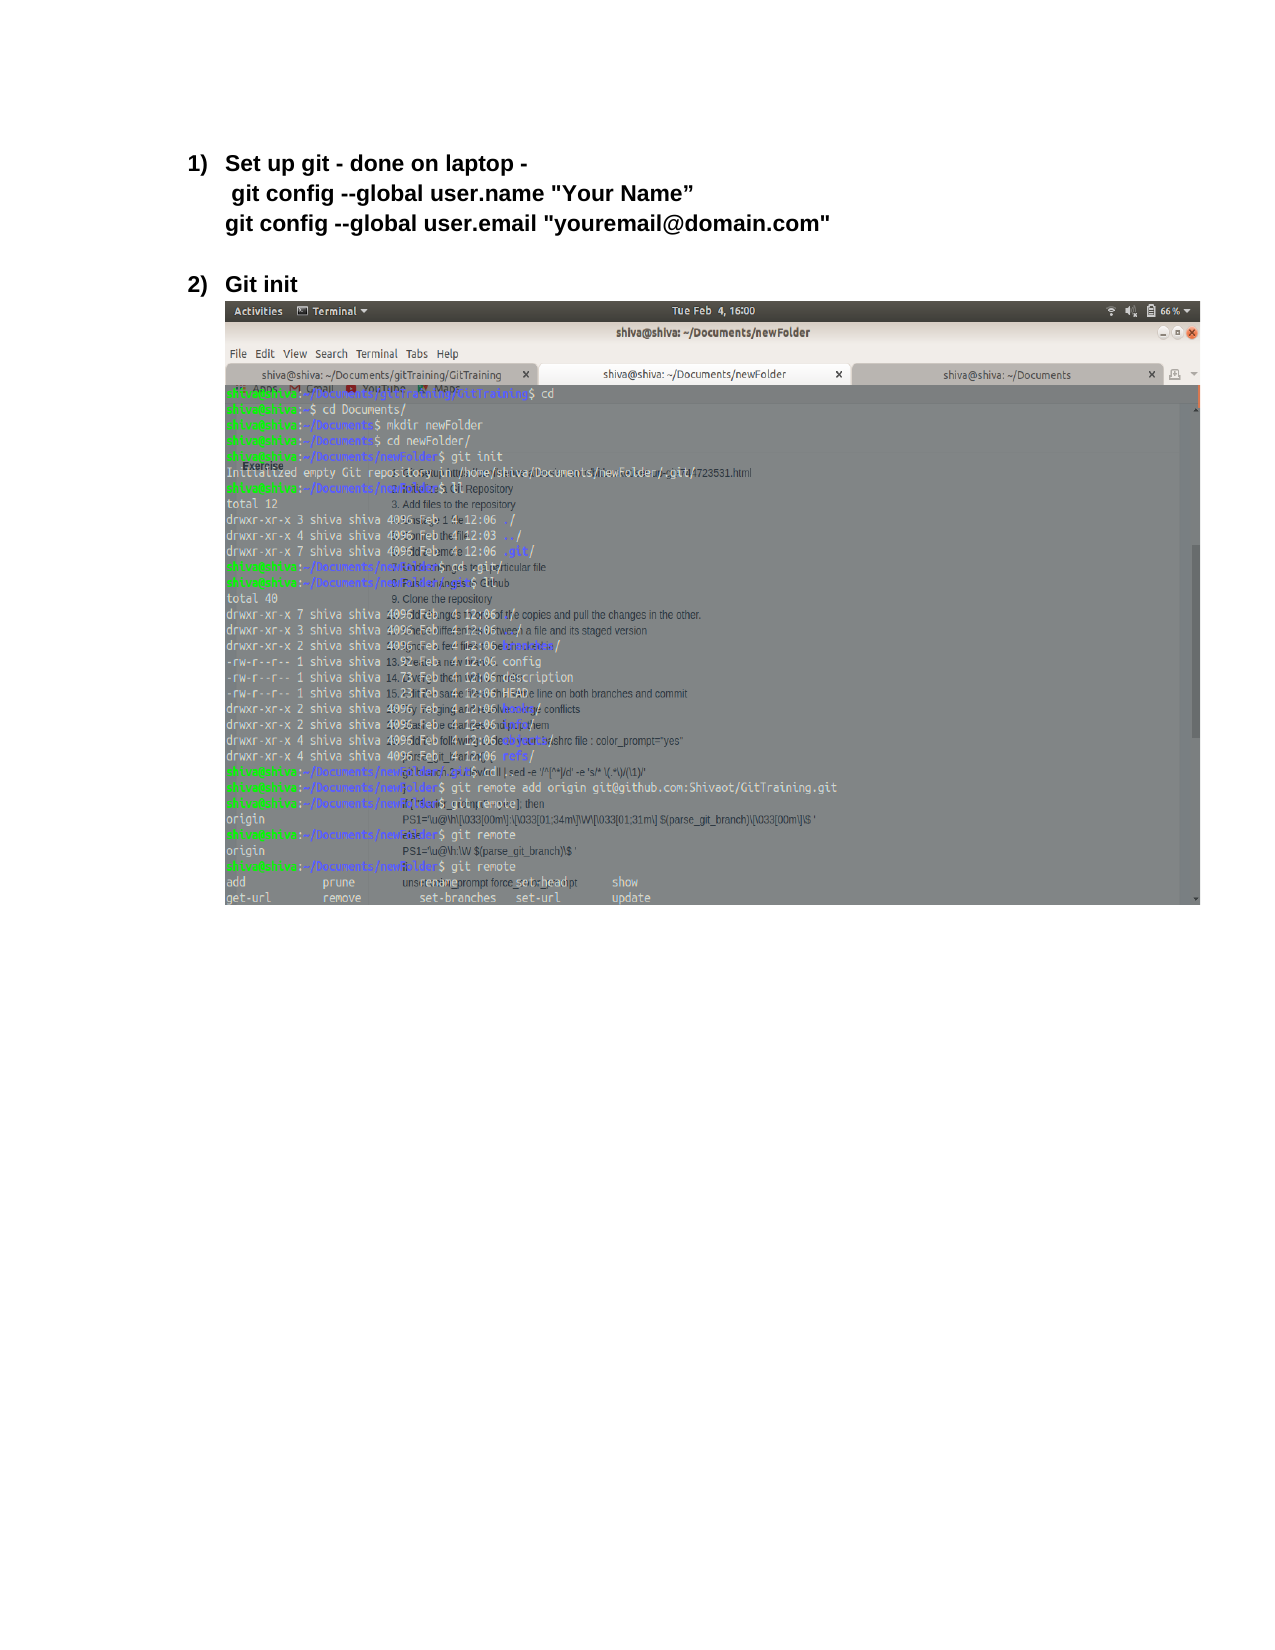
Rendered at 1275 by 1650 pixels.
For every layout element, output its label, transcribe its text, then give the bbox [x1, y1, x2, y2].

list Git init [187, 271, 1125, 297]
text git config --global user.name "Your Name” [225, 180, 1125, 207]
picture [225, 301, 1200, 905]
text git config --global user.email "youremail@domain.com" [225, 210, 1125, 237]
list Set up git - done on laptop - [187, 150, 1125, 176]
